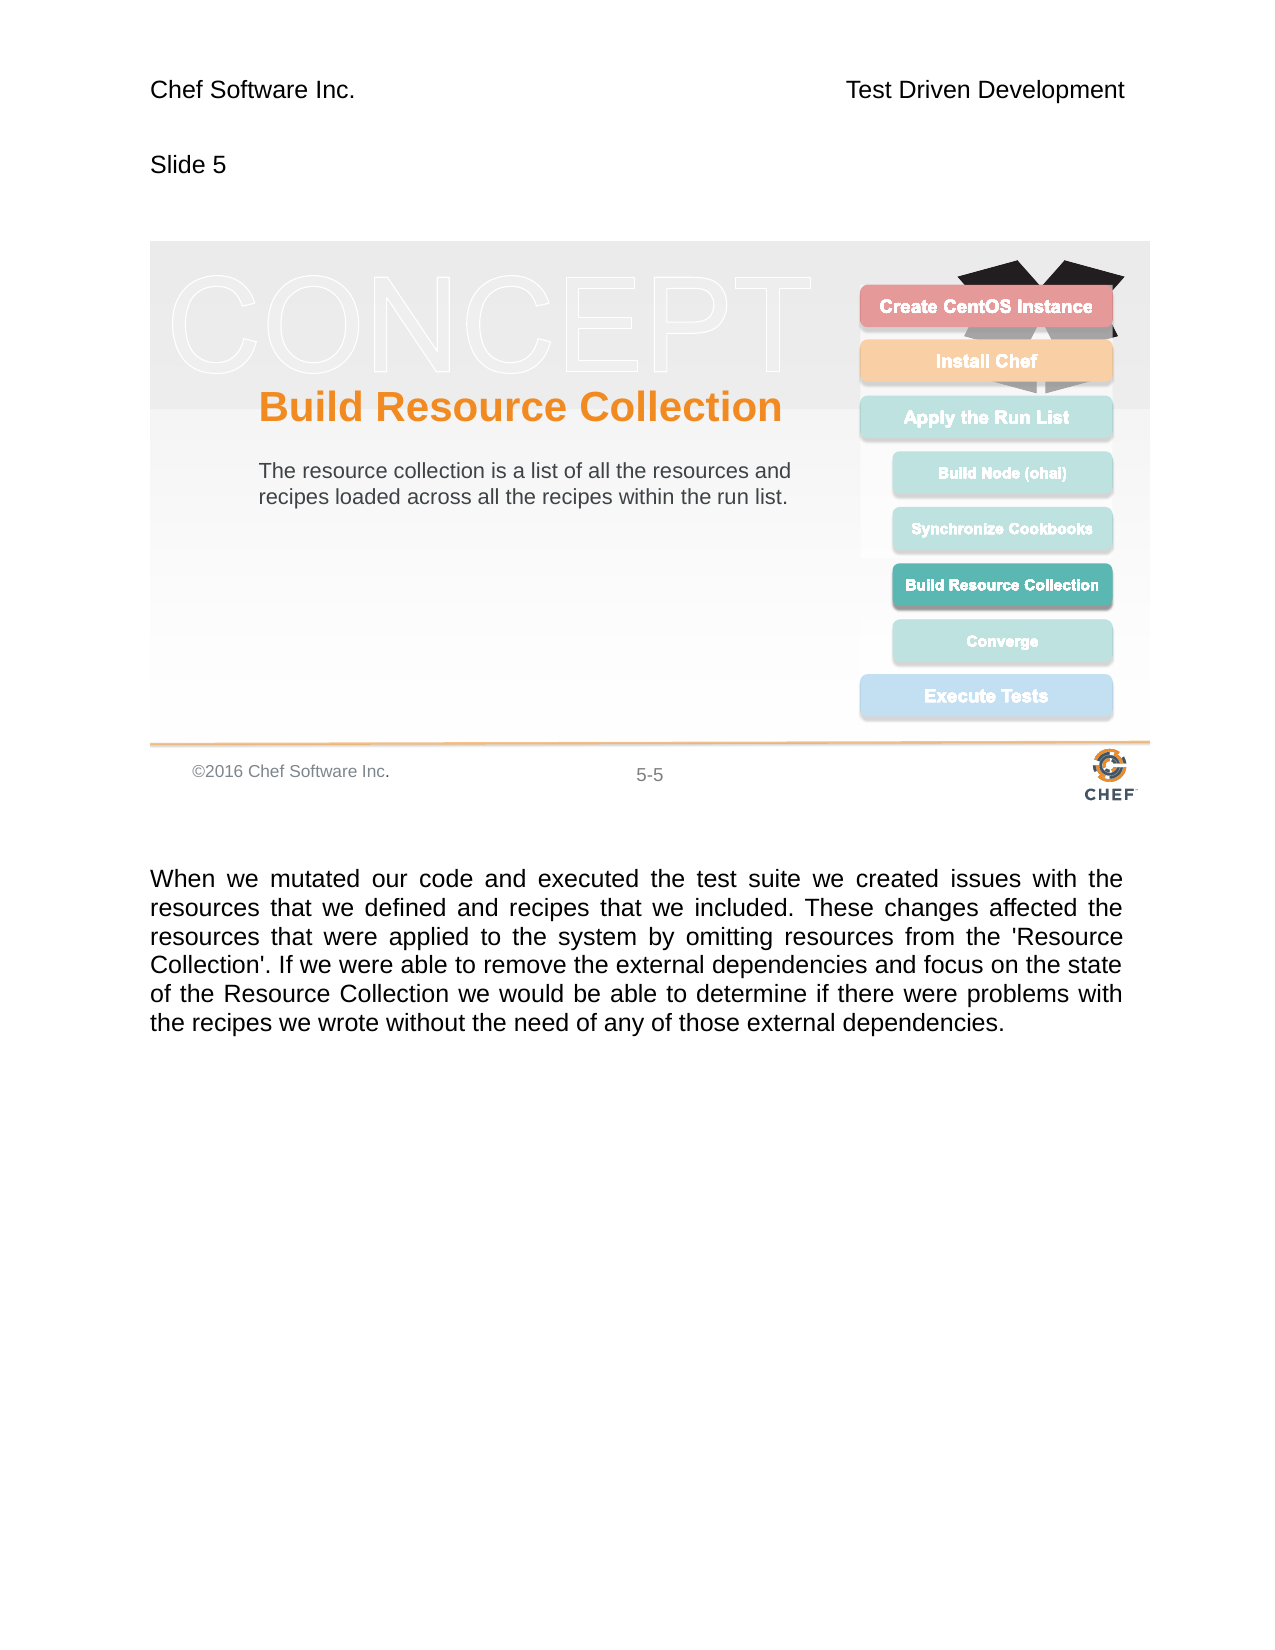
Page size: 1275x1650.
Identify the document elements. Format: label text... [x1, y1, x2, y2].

text Slide 5 [150, 150, 1125, 179]
text When we mutated our code and executed the test suite we created issues with the resources that we defined and recipes that we included. These changes affected the resources that were applied to the system by omitting resources from the 'Resource Collection'. If we were able to remove the external dependencies and focus on the state of the Resource Collection we would be able to determine if there were problems with the recipes we wrote without the need of any of those external dependencies. [150, 864, 1125, 1036]
